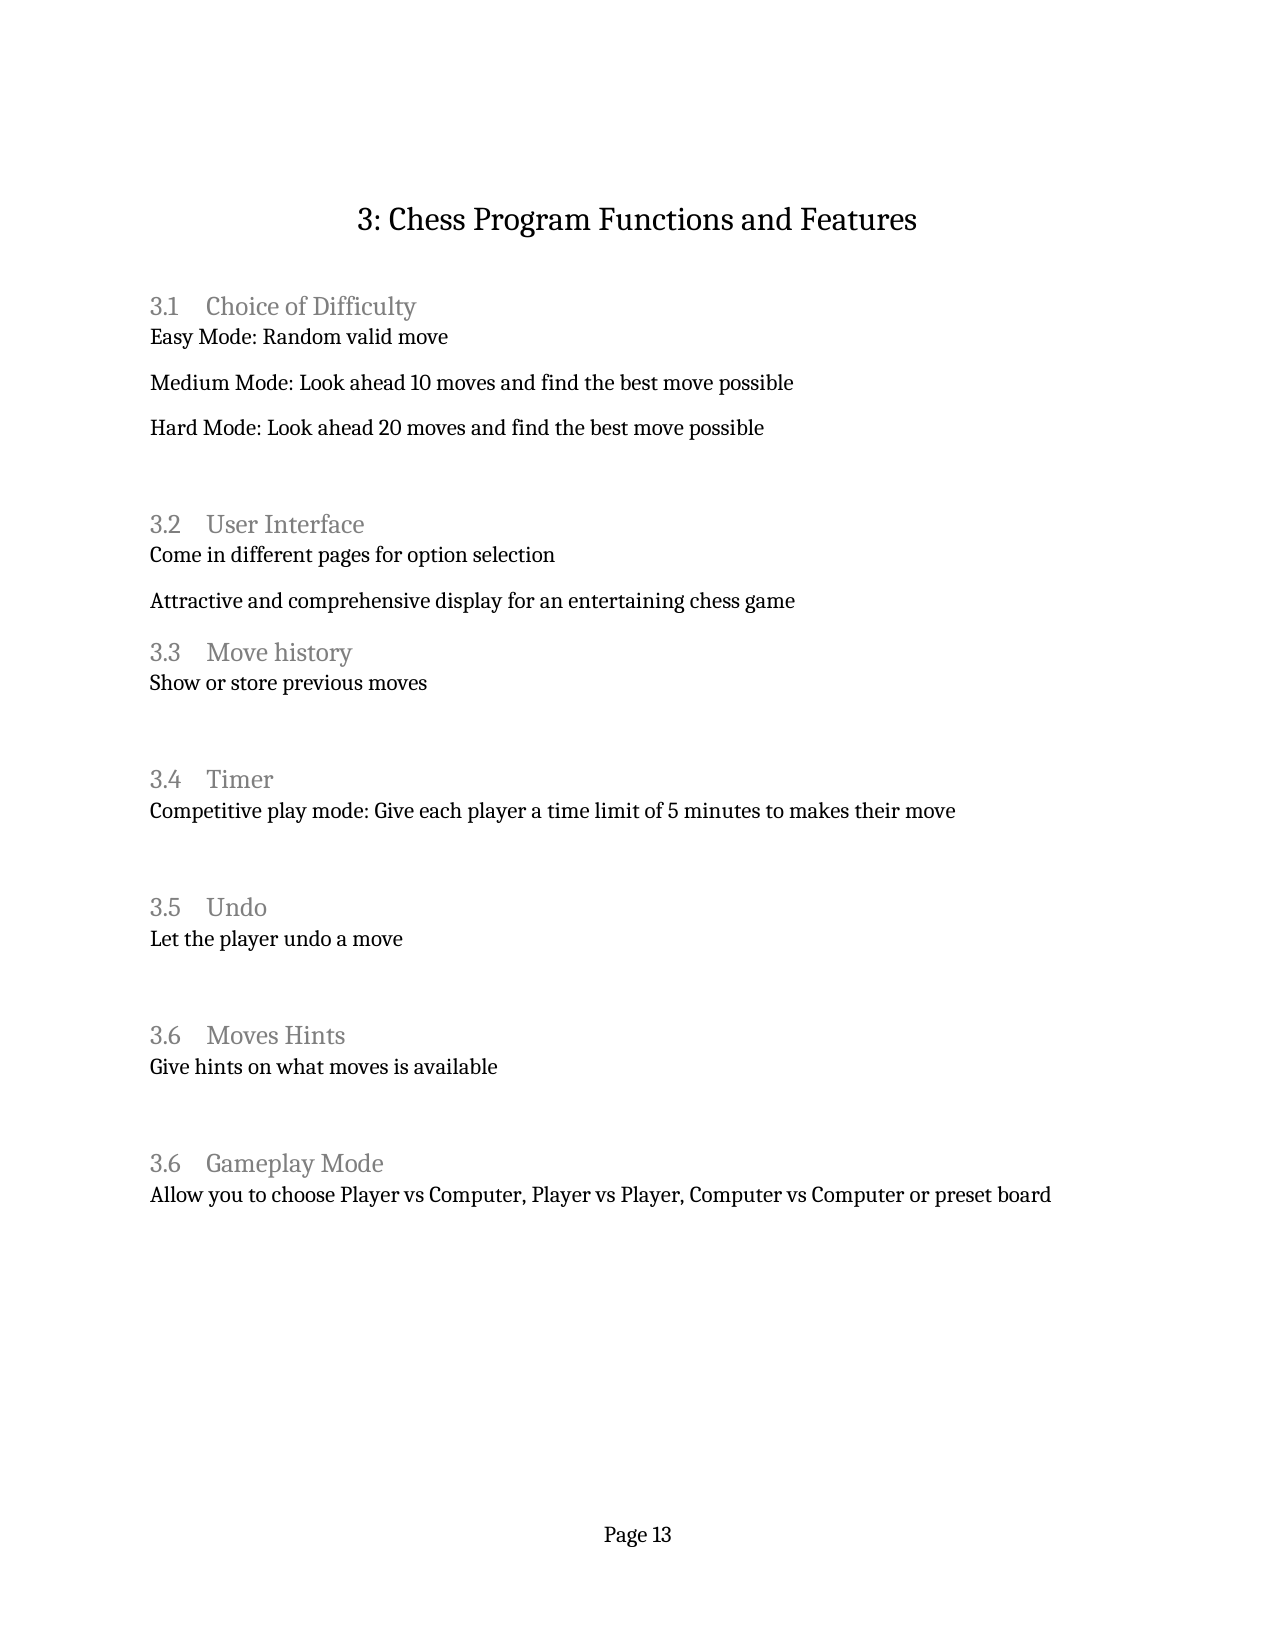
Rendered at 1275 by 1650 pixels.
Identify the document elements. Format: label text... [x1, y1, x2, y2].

subtitle 3.6 Moves Hints [150, 1020, 1125, 1052]
text Attractive and comprehensive display for an entertaining chess game [150, 587, 1125, 614]
subtitle 3.6 Gameplay Mode [150, 1148, 1125, 1179]
text Let the player undo a move [150, 926, 1125, 952]
text Hard Mode: Look ahead 20 moves and find the best move possible [150, 414, 1125, 441]
subtitle 3.5 Undo [150, 892, 1125, 924]
text Allow you to choose Player vs Computer, Player vs Player, Computer vs Computer or preset board [150, 1182, 1125, 1208]
subtitle 3.1 Choice of Difficulty [150, 291, 1125, 322]
text Medium Mode: Look ahead 10 moves and find the best move possible [150, 369, 1125, 396]
subtitle 3.3 Move history [150, 637, 1125, 668]
text Easy Mode: Random valid move [150, 324, 1125, 351]
text Give hints on what moves is available [150, 1054, 1125, 1080]
subtitle 3: Chess Program Functions and Features [150, 200, 1125, 238]
text Come in different pages for option selection [150, 542, 1125, 569]
subtitle 3.4 Timer [150, 764, 1125, 796]
text Show or store previous moves [150, 670, 1125, 697]
subtitle 3.2 User Interface [150, 509, 1125, 540]
text Competitive play mode: Give each player a time limit of 5 minutes to makes their move [150, 798, 1125, 824]
